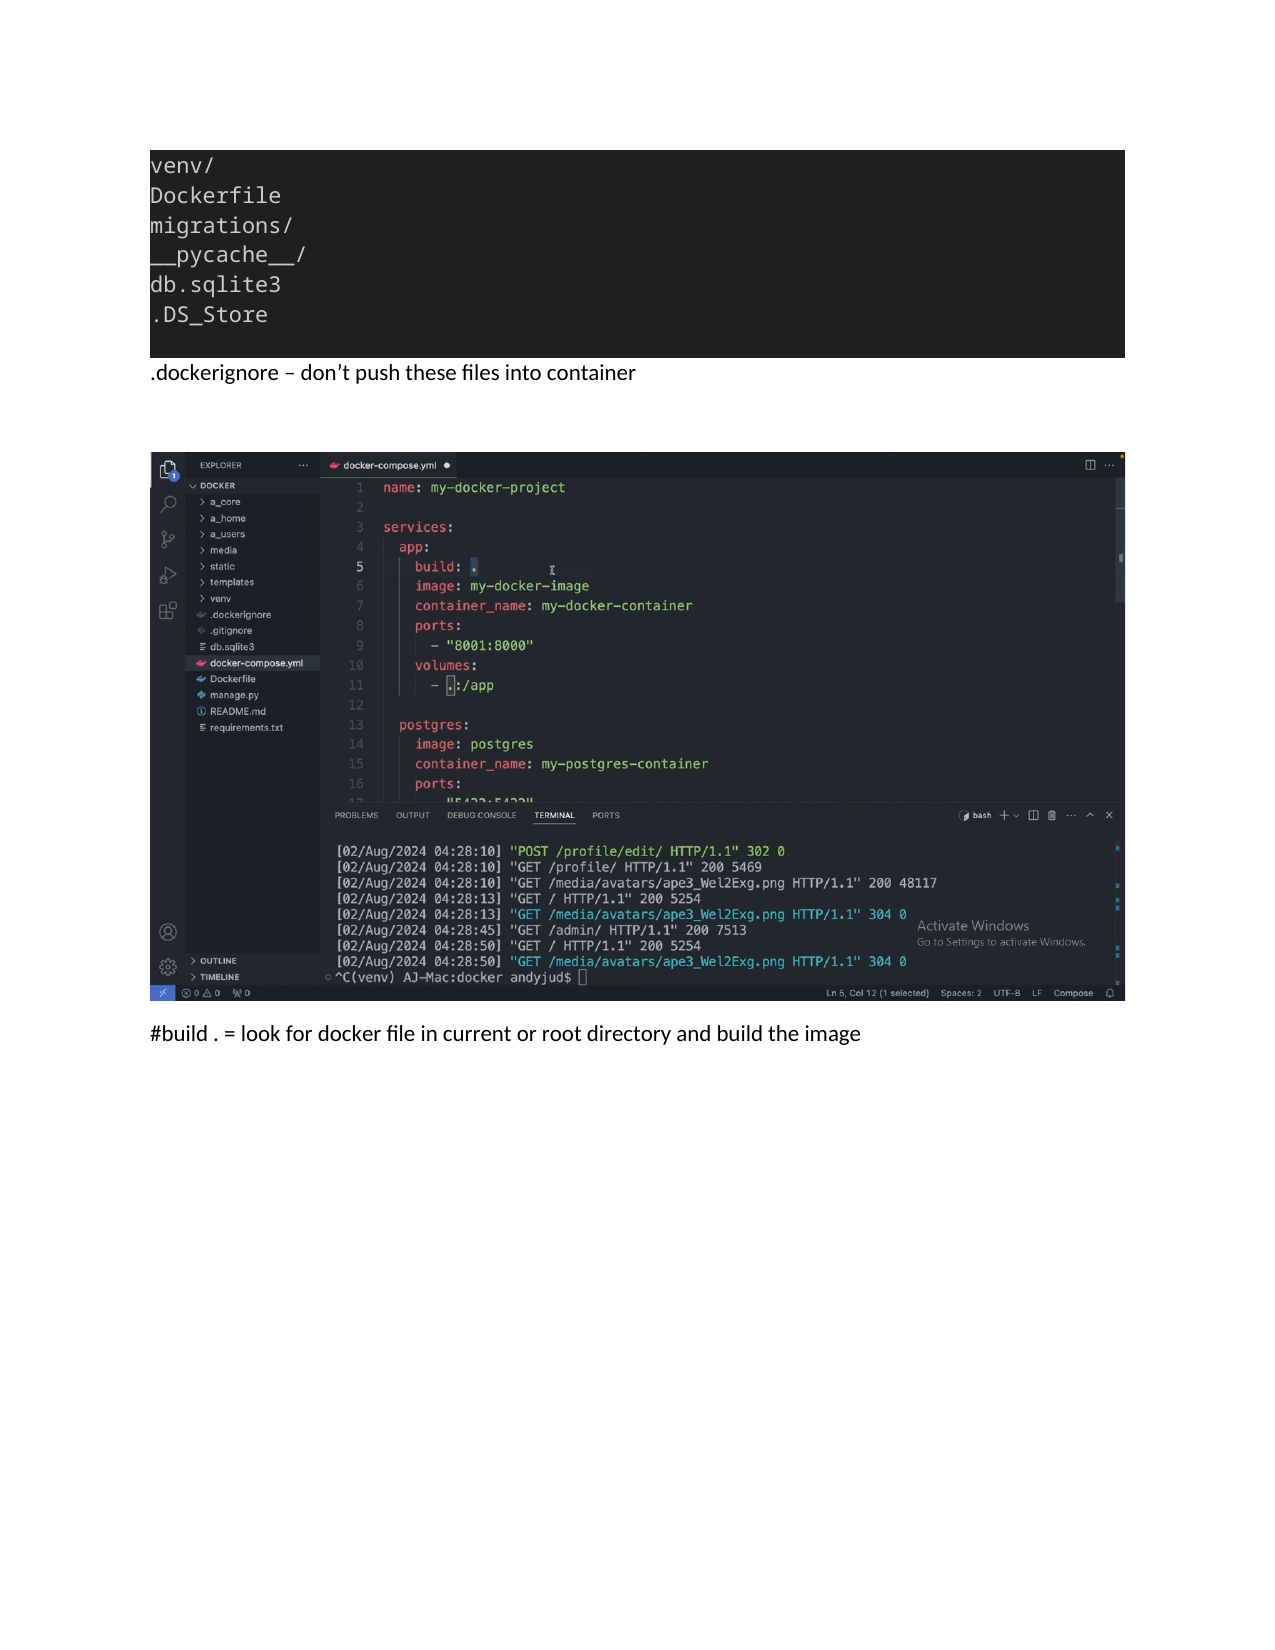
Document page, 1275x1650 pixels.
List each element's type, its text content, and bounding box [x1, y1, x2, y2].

text venv/ [150, 150, 1125, 180]
text .dockerignore – don’t push these files into container [150, 358, 1125, 387]
text __pycache__/ [150, 239, 1125, 269]
text #build . = look for docker file in current or root directory and build the image [150, 1019, 1125, 1047]
picture [150, 452, 1125, 1001]
text db.sqlite3 [150, 269, 1125, 299]
text .DS_Store [150, 299, 1125, 329]
text migrations/ [150, 209, 1125, 239]
text Dockerfile [150, 180, 1125, 209]
